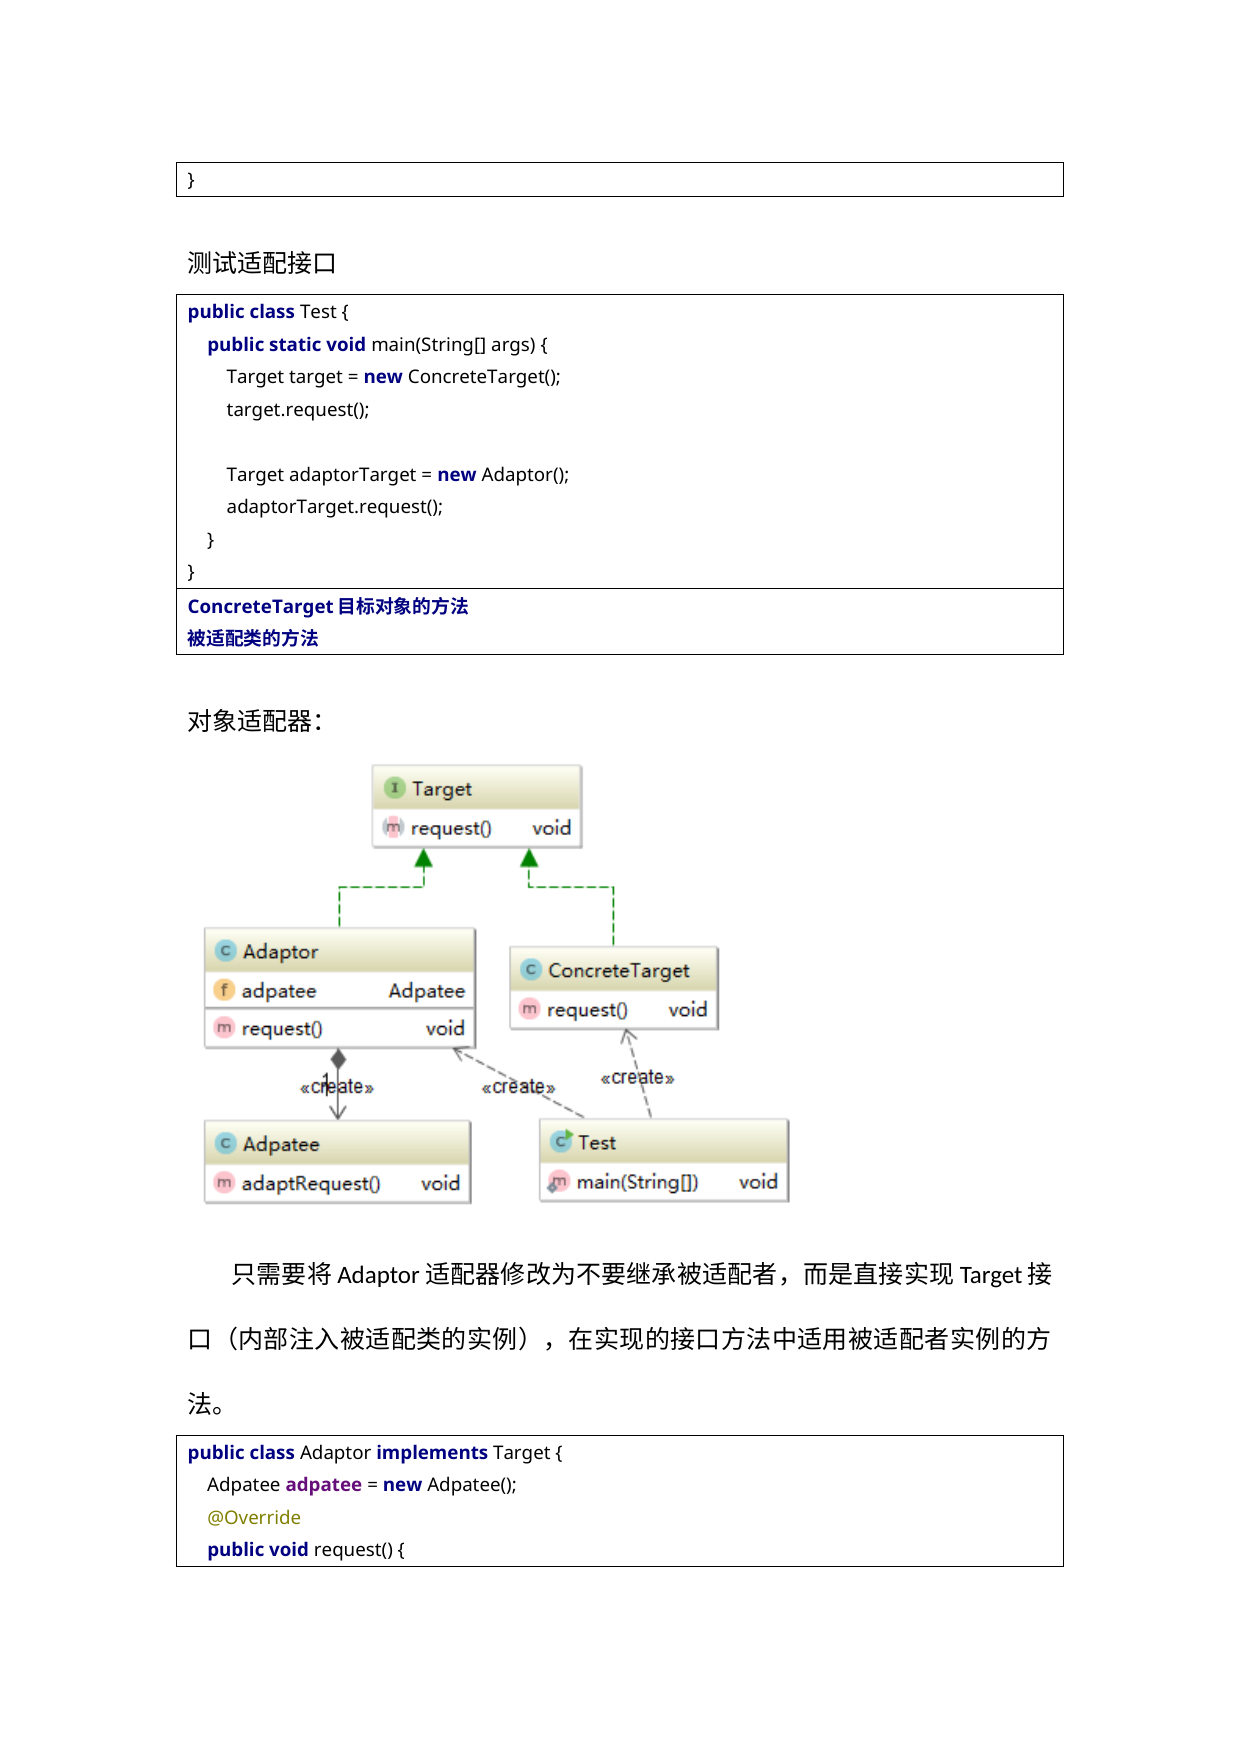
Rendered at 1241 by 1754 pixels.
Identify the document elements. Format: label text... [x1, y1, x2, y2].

text 测试适配接口 [187, 229, 1053, 294]
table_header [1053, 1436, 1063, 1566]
picture [187, 752, 818, 1217]
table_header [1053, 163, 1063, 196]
text 只需要将Adaptor适配器修改为不要继承被适配者，而是直接实现Target接口（内部注入被适配类的实例），在实现的接口方法中适用被适配者实例的方法。 [187, 1240, 1053, 1435]
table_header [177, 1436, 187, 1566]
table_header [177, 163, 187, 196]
text 对象适配器： [187, 687, 1053, 752]
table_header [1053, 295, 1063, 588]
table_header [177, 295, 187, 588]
